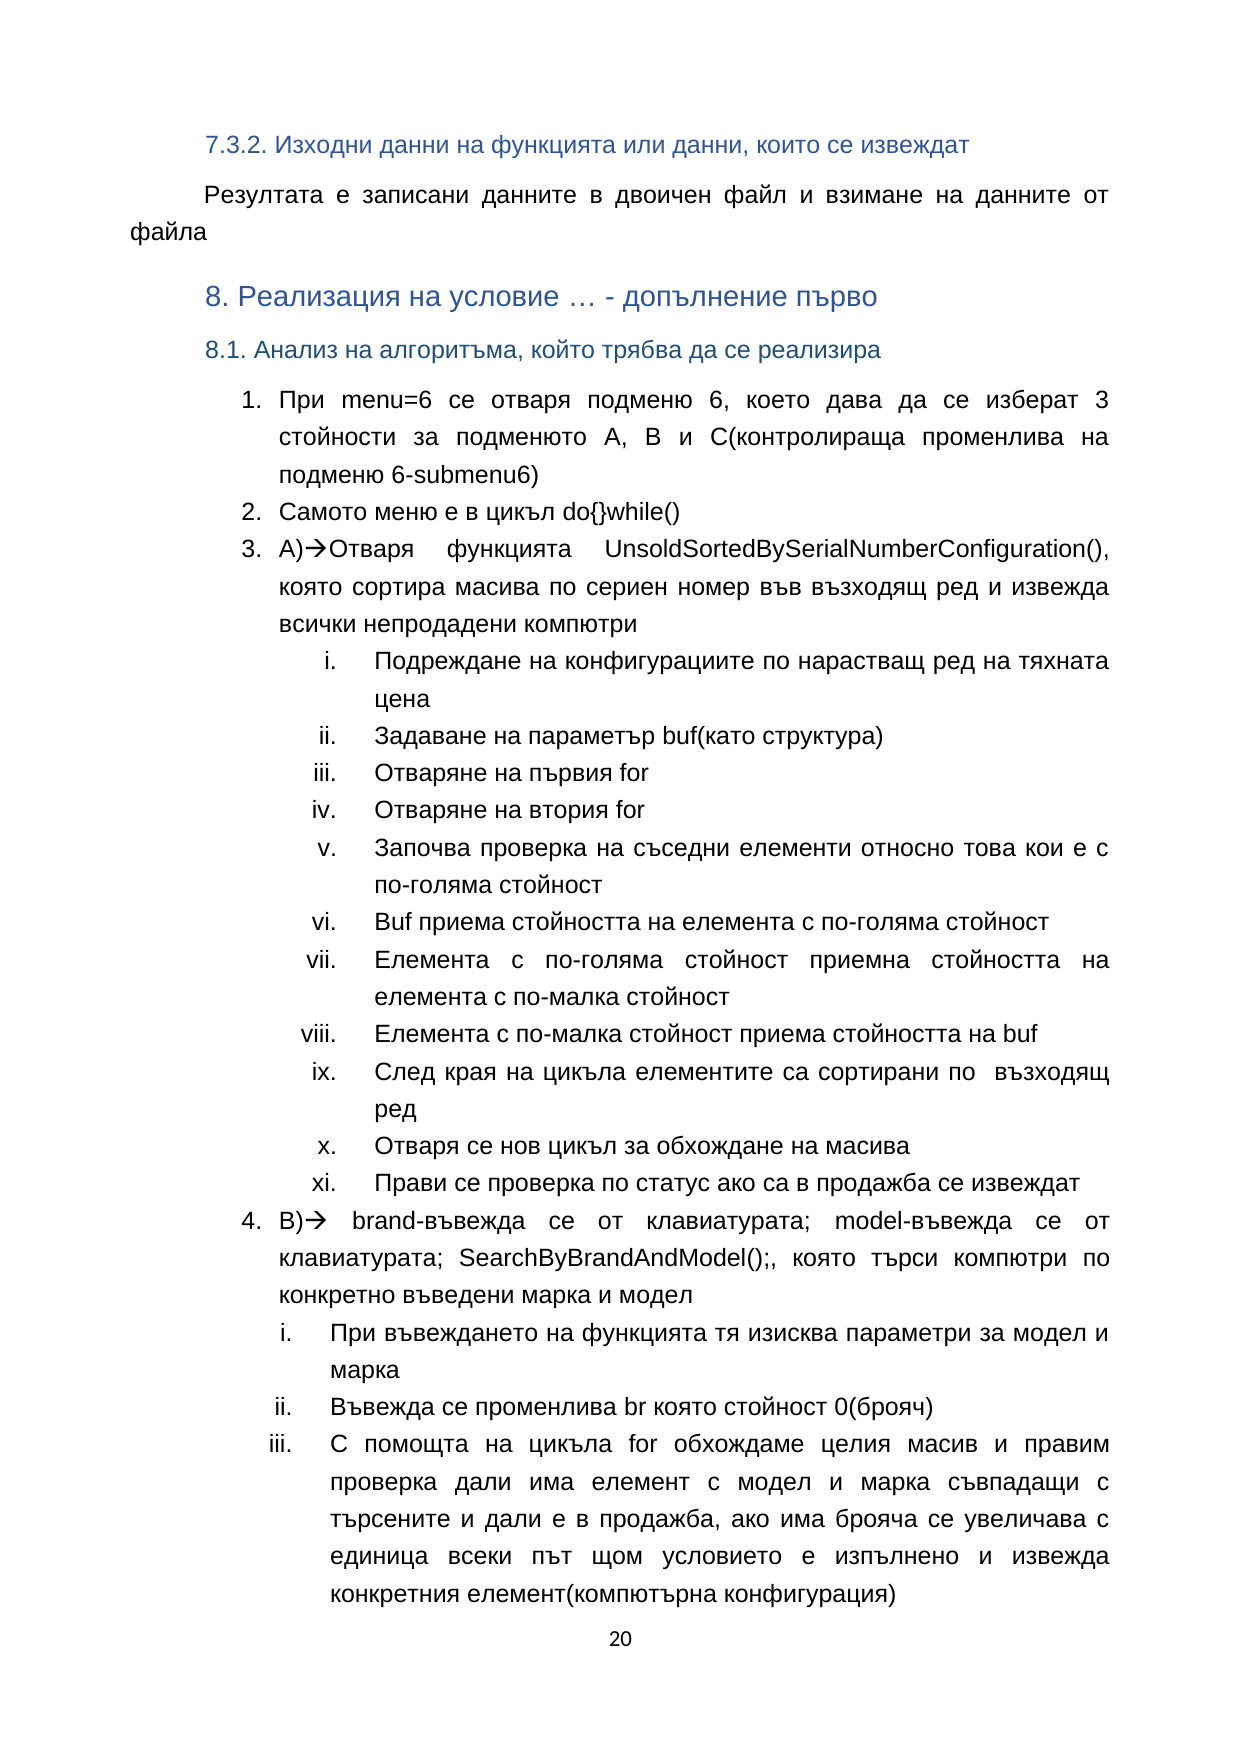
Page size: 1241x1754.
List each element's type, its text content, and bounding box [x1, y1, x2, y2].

list При menu=6 се отваря подменю 6, което дава да се изберат 3 стойности за подменюто А, В и С(контролираща променлива на подменю 6-submenu6) [241, 385, 1110, 488]
list Отваряне на първия for [337, 758, 1110, 787]
text Реализация на условие … - допълнение първо [205, 279, 1110, 313]
list Елемента с по-малка стойност приема стойността на buf [337, 1019, 1110, 1048]
list Отваряне на втория for [337, 795, 1110, 824]
text Резултата е записани данните в двоичен файл и взимане на данните от файла [130, 180, 1110, 246]
list А)Отваря функцията UnsoldSortedBySerialNumberConfiguration(), която сортира масива по сериен номер във възходящ ред и извежда всички непродадени компютри [241, 534, 1110, 638]
list Въвежда се променлива br която стойност 0(брояч) [292, 1392, 1110, 1421]
list Подреждане на конфигурациите по нарастващ ред на тяхната цена [337, 646, 1110, 712]
text Анализ на алгоритъма, който трябва да се реализира [205, 335, 1110, 364]
list Самото меню е в цикъл do{}while() [241, 497, 1110, 526]
list B) brand-въвежда се от клавиатурата; model-въвежда се от клавиатурата; SearchByBrandAndModel();, която търси компютри по конкретно въведени марка и модел [241, 1206, 1110, 1309]
list При въвеждането на функцията тя изисква параметри за модел и марка [292, 1318, 1110, 1384]
list Задаване на параметър buf(като структура) [337, 721, 1110, 749]
list Елемента с по-голяма стойност приемна стойността на елемента с по-малка стойност [337, 944, 1110, 1011]
list Прави се проверка по статус ако са в продажба се извеждат [337, 1168, 1110, 1197]
list След края на цикъла елементите са сортирани по възходящ ред [337, 1056, 1110, 1122]
list С помощта на цикъла for обхождаме целия масив и правим проверка дали има елемент с модел и марка съвпадащи с търсените и дали е в продажба, ако има брояча се увеличава с единица всеки път щом условието е изпълнено и извежда конкретния елемент(компютърна конфигурация) [292, 1429, 1110, 1607]
subtitle Изходни данни на функцията или данни, които се извеждат [205, 130, 1110, 159]
list Buf приема стойността на елемента с по-голяма стойност [337, 907, 1110, 936]
list Започва проверка на съседни елементи относно това кои е с по-голяма стойност [337, 833, 1110, 899]
list Отваря се нов цикъл за обхождане на масива [337, 1131, 1110, 1160]
